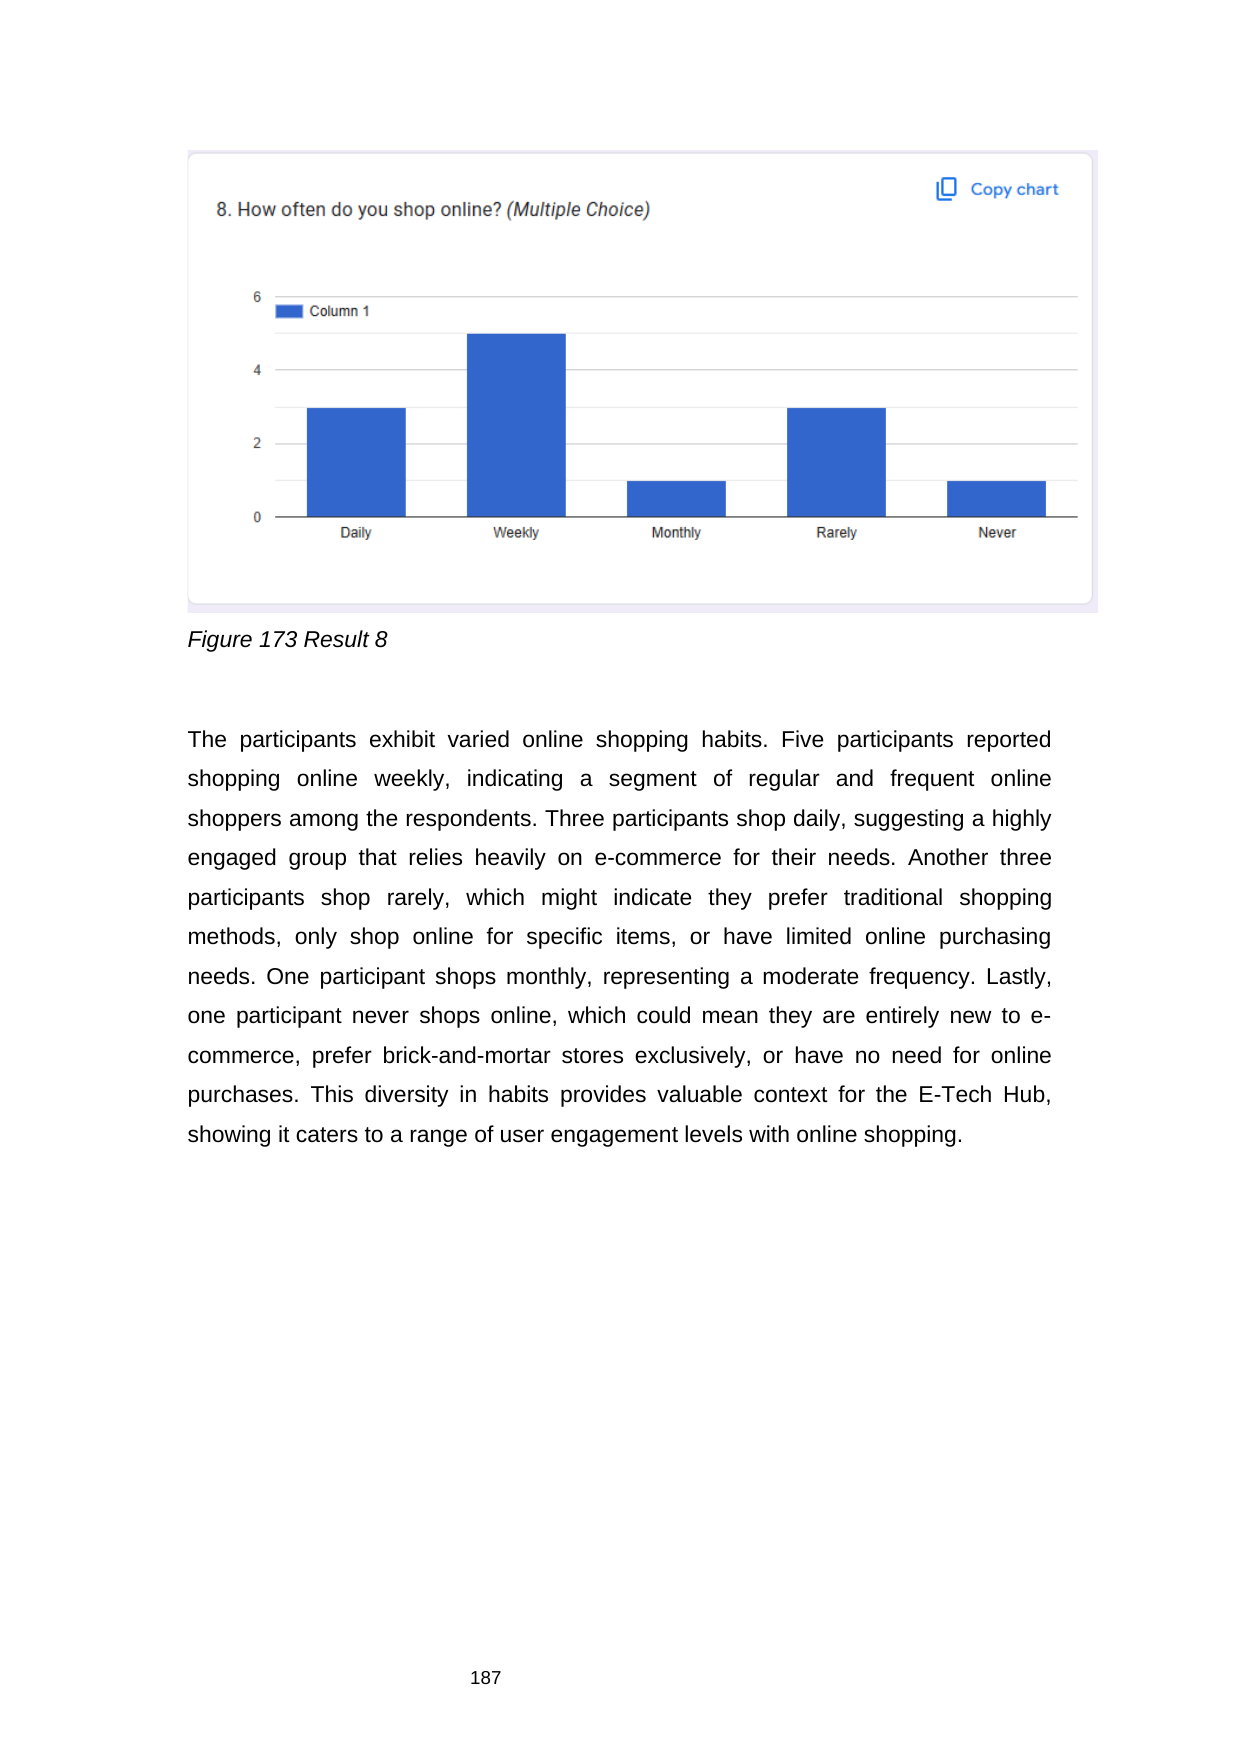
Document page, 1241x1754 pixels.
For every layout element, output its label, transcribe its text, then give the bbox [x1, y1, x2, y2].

text Figure 173 Result 8 [187, 626, 1053, 652]
picture [187, 150, 1099, 613]
text The participants exhibit varied online shopping habits. Five participants reported shopping online weekly, indicating a segment of regular and frequent online shoppers among the respondents. Three participants shop daily, suggesting a highly engaged group that relies heavily on e-commerce for their needs. Another three participants shop rarely, which might indicate they prefer traditional shopping methods, only shop online for specific items, or have limited online purchasing needs. One participant shops monthly, representing a moderate frequency. Lastly, one participant never shops online, which could mean they are entirely new to e-commerce, prefer brick-and-mortar stores exclusively, or have no need for online purchases. This diversity in habits provides valuable context for the E-Tech Hub, showing it caters to a range of user engagement levels with online shopping. [187, 686, 1053, 1147]
